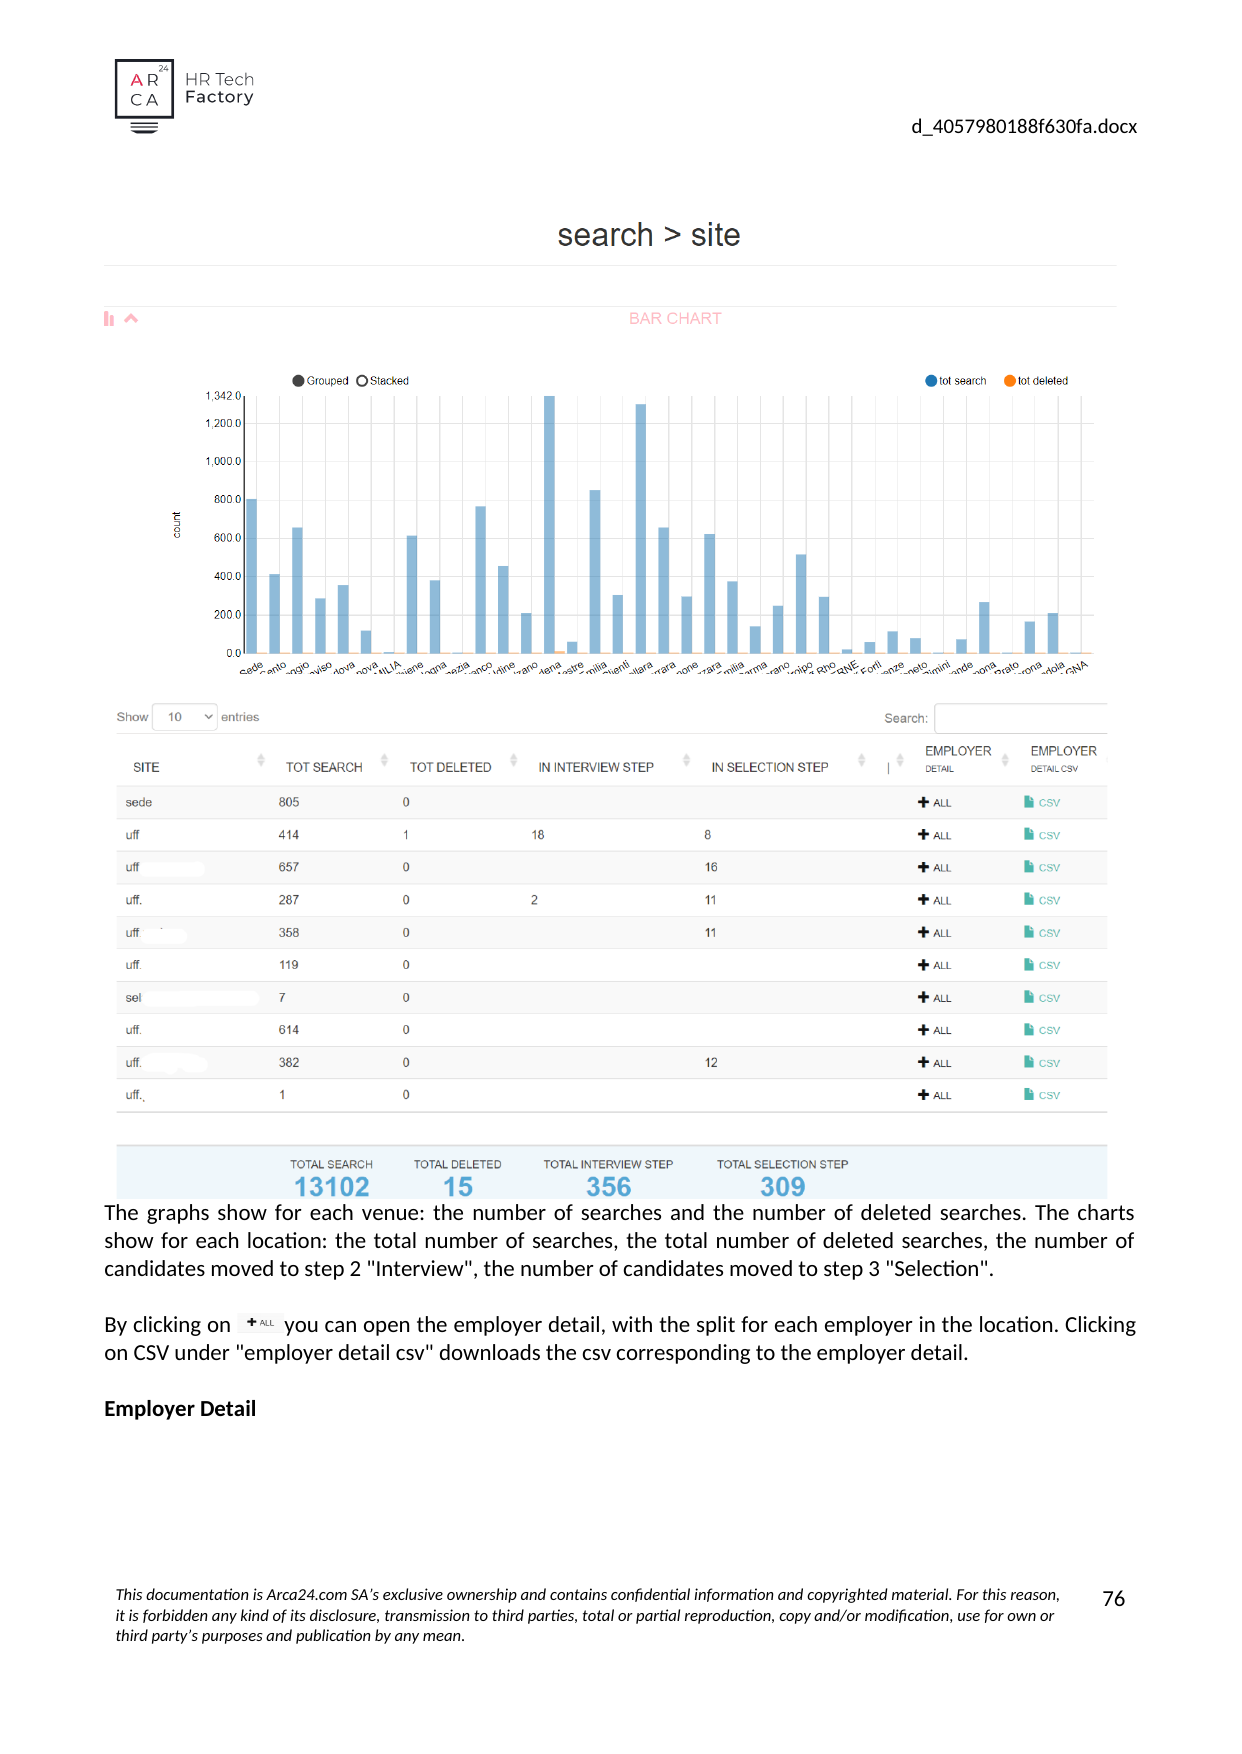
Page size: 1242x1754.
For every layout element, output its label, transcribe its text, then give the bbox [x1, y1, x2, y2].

picture [237, 1313, 285, 1333]
text Employer Detail [104, 1394, 1137, 1422]
picture [104, 200, 1117, 674]
picture [104, 701, 1108, 1199]
text By clicking on you can open the employer detail, with the split for each employer in the location. Clicking on CSV under "employer detail csv" downloads the csv corresponding to the employer detail. [104, 1310, 1137, 1366]
picture [111, 57, 256, 135]
